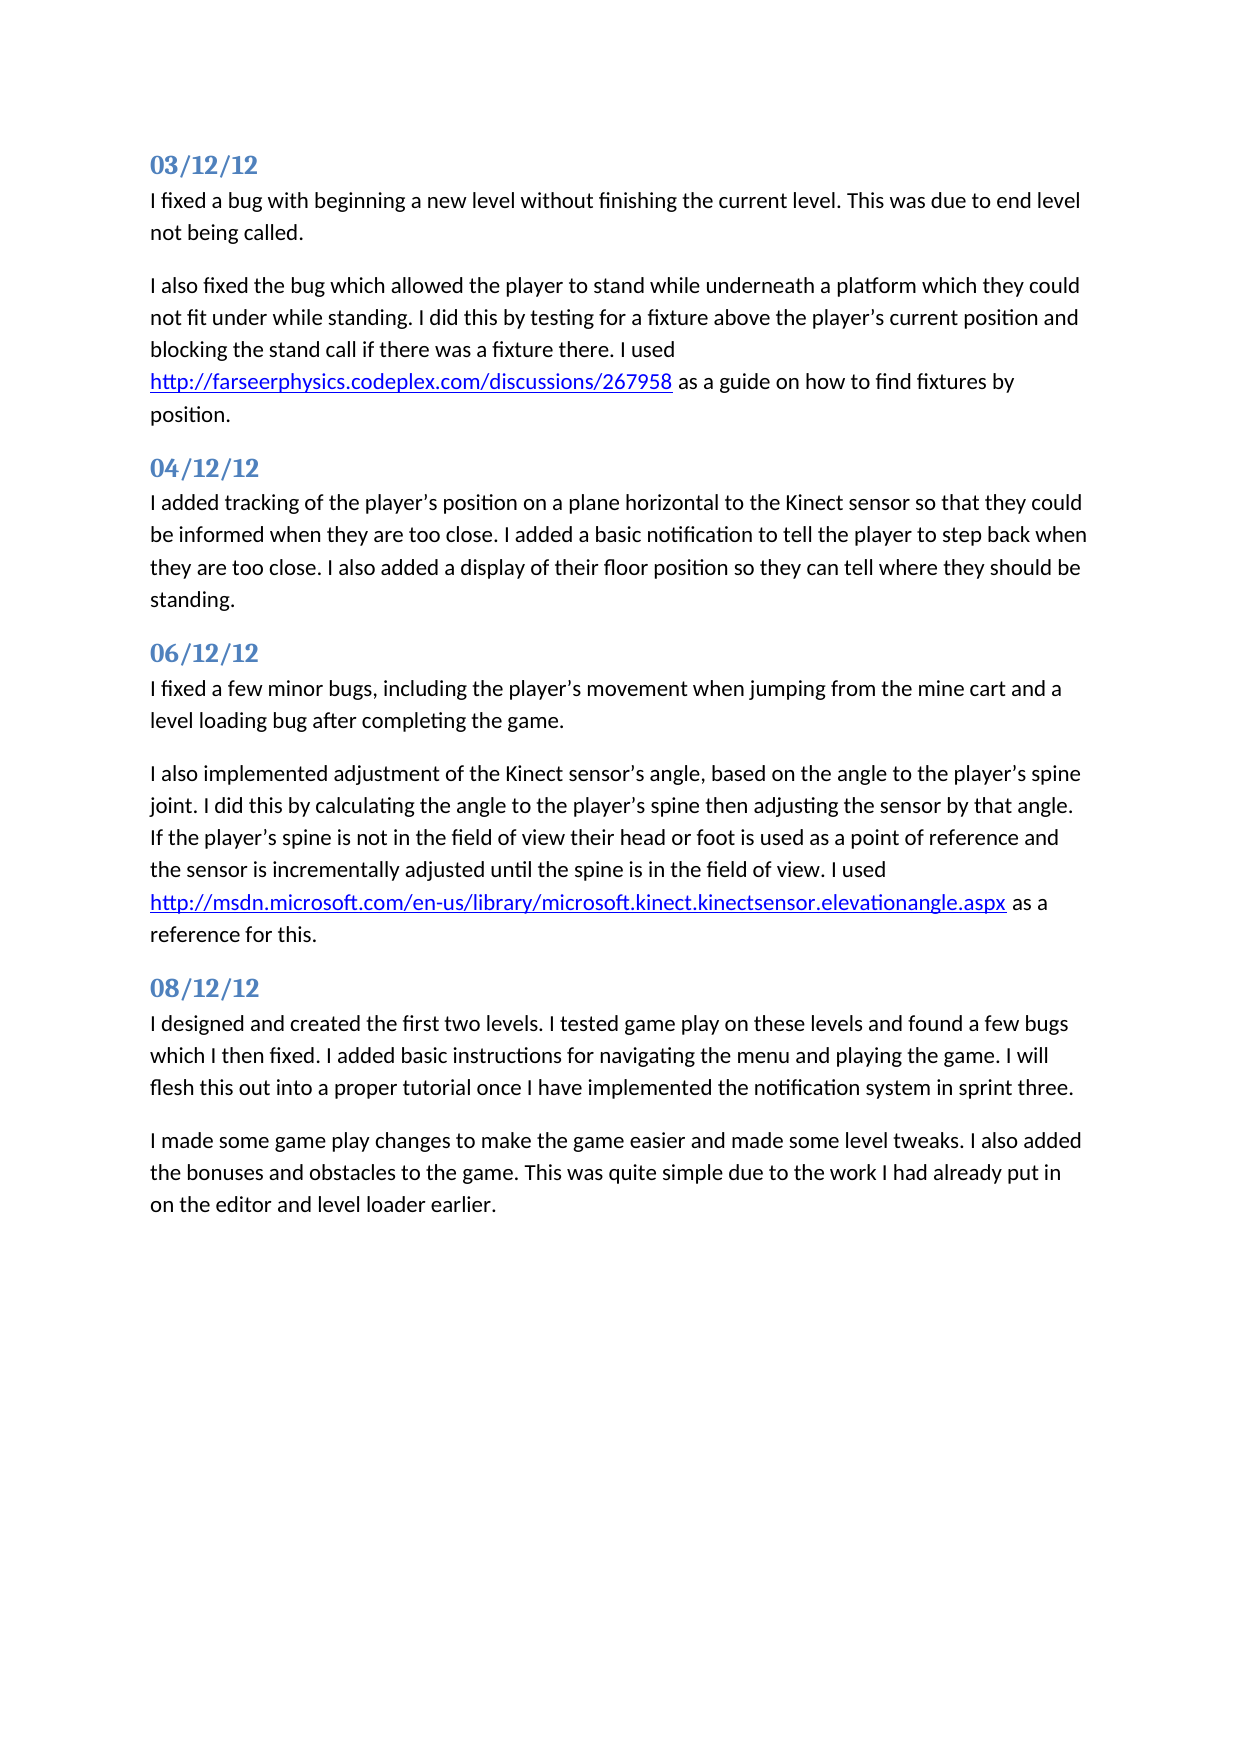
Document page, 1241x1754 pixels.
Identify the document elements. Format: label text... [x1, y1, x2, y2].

text I added tracking of the player’s position on a plane horizontal to the Kinect sensor so that they could be informed when they are too close. I added a basic notification to tell the player to step back when they are too close. I also added a display of their floor position so they can tell where they should be standing. [150, 488, 1090, 613]
text I also implemented adjustment of the Kinect sensor’s angle, based on the angle to the player’s spine joint. I did this by calculating the angle to the player’s spine then adjusting the sensor by that angle. If the player’s spine is not in the field of view their head or foot is used as a point of reference and the sensor is incrementally adjusted until the spine is in the field of view. I used http://msdn.microsoft.com/en-us/library/microsoft.kinect.kinectsensor.elevationangle.aspx as a reference for this. [150, 759, 1090, 948]
subtitle 04/12/12 [150, 453, 1090, 484]
subtitle 06/12/12 [150, 638, 1090, 669]
text I also fixed the bug which allowed the player to stand while underneath a platform which they could not fit under while standing. I did this by testing for a fixture above the player’s current position and blocking the stand call if there was a fixture there. I used http://farseerphysics.codeplex.com/discussions/267958 as a guide on how to find fixtures by position. [150, 271, 1090, 428]
subtitle 03/12/12 [150, 150, 1090, 181]
subtitle 08/12/12 [150, 973, 1090, 1004]
text I fixed a few minor bugs, including the player’s movement when jumping from the mine cart and a level loading bug after completing the game. [150, 674, 1090, 734]
text I fixed a bug with beginning a new level without finishing the current level. This was due to end level not being called. [150, 186, 1090, 246]
text I made some game play changes to make the game easier and made some level tweaks. I also added the bonuses and obstacles to the game. This was quite simple due to the work I had already put in on the editor and level loader earlier. [150, 1126, 1090, 1218]
text I designed and created the first two levels. I tested game play on these levels and found a few bugs which I then fixed. I added basic instructions for navigating the menu and playing the game. I will flesh this out into a proper tutorial once I have implemented the notification system in sprint three. [150, 1009, 1090, 1101]
